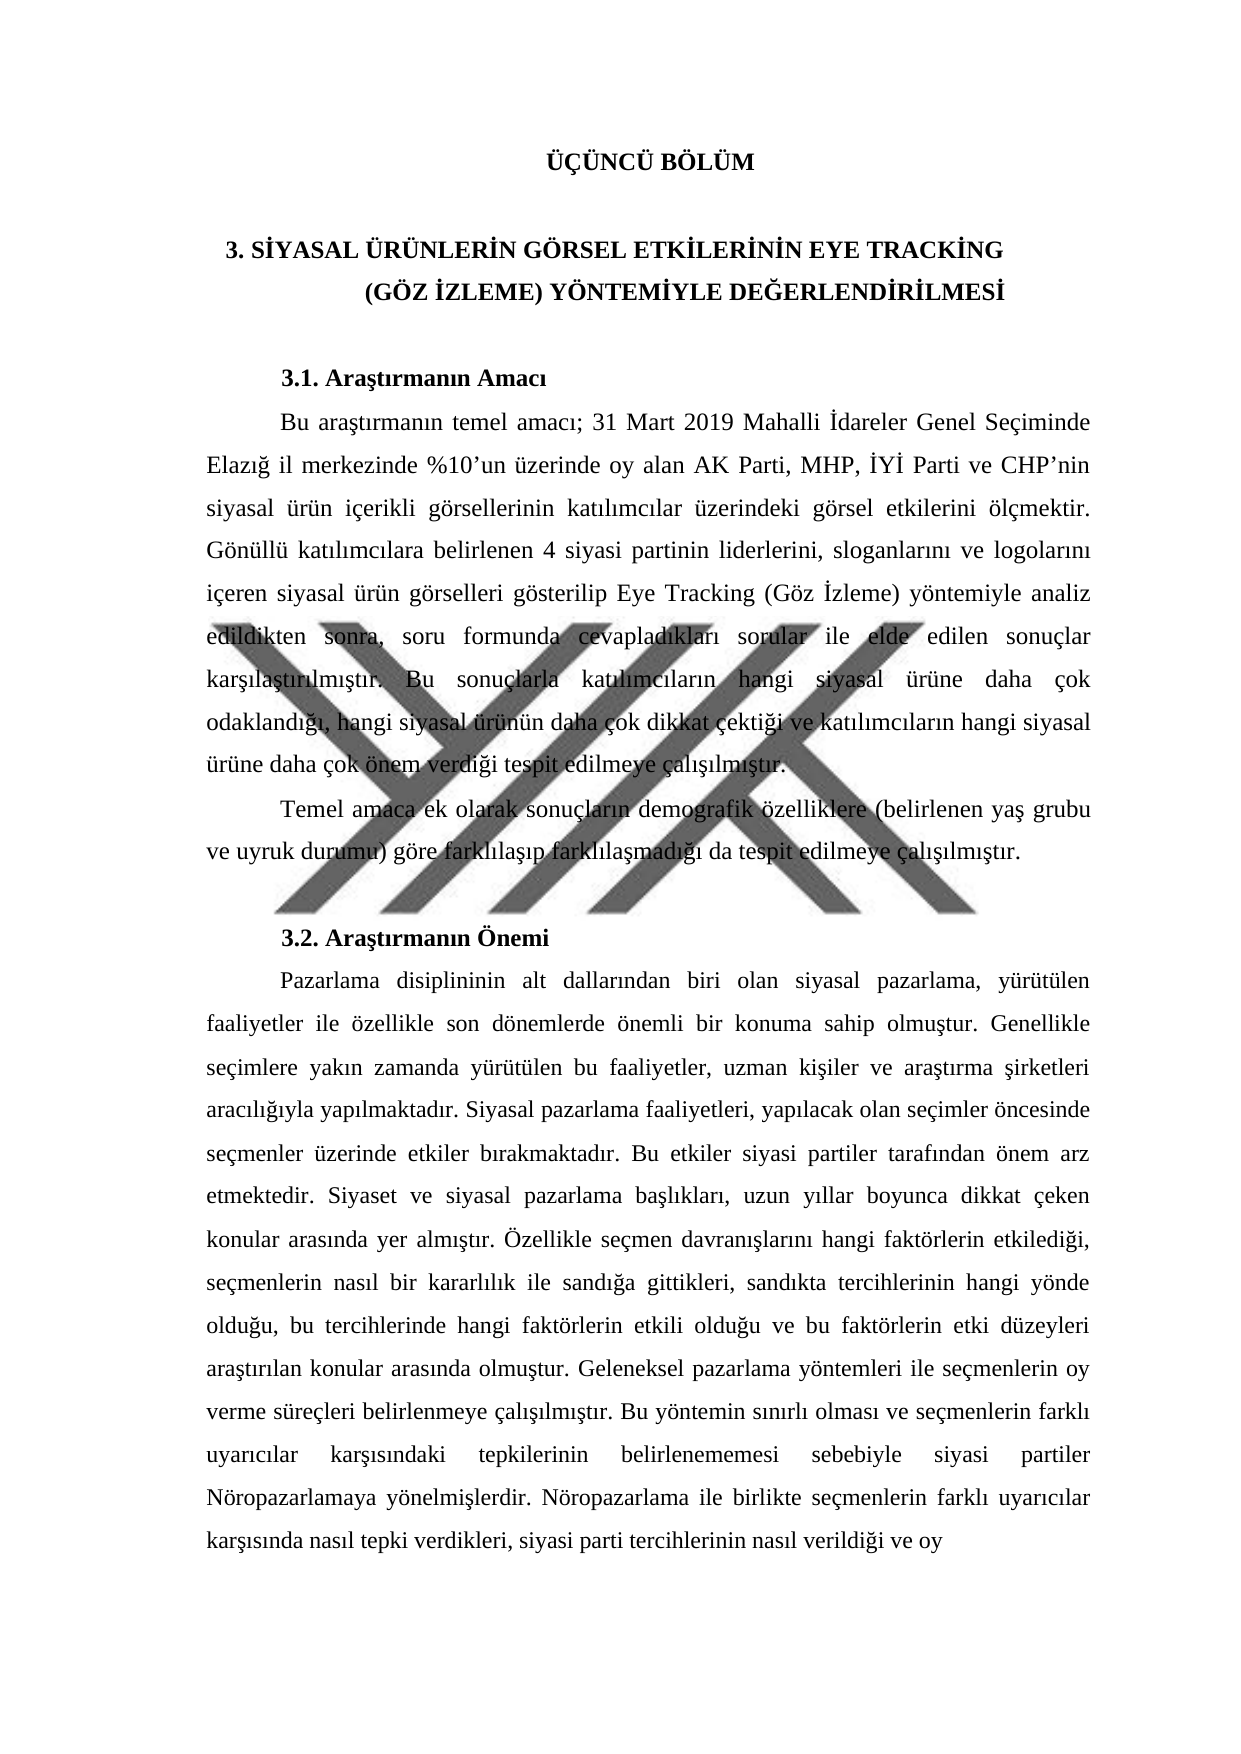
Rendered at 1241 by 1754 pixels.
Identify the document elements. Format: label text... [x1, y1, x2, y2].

text 3.1. Araştırmanın Amacı [281, 363, 1092, 392]
text 3.2. Araştırmanın Önemi [281, 923, 1092, 951]
text ÜÇÜNCÜ BÖLÜM [546, 147, 1092, 176]
text Pazarlama disiplininin alt dallarından biri olan siyasal pazarlama, yürütülen faaliyetler ile özellikle son dönemlerde önemli bir konuma sahip olmuştur. Genellikle seçimlere yakın zamanda yürütülen bu faaliyetler, uzman kişiler ve araştırma şirketleri aracılığıyla yapılmaktadır. Siyasal pazarlama faaliyetleri, yapılacak olan seçimler öncesinde seçmenler üzerinde etkiler bırakmaktadır. Bu etkiler siyasi partiler tarafından önem arz etmektedir. Siyaset ve siyasal pazarlama başlıkları, uzun yıllar boyunca dikkat çeken konular arasında yer almıştır. Özellikle seçmen davranışlarını hangi faktörlerin etkilediği, seçmenlerin nasıl bir kararlılık ile sandığa gittikleri, sandıkta tercihlerinin hangi yönde olduğu, bu tercihlerinde hangi faktörlerin etkili olduğu ve bu faktörlerin etki düzeyleri araştırılan konular arasında olmuştur. Geleneksel pazarlama yöntemleri ile seçmenlerin oy verme süreçleri belirlenmeye çalışılmıştır. Bu yöntemin sınırlı olması ve seçmenlerin farklı uyarıcılar karşısındaki tepkilerinin belirlenememesi sebebiyle siyasi partiler Nöropazarlamaya yönelmişlerdir. Nöropazarlama ile birlikte seçmenlerin farklı uyarıcılar karşısında nasıl tepki verdikleri, siyasi parti tercihlerinin nasıl verildiği ve oy [206, 966, 1092, 1553]
picture [208, 865, 980, 921]
text Bu araştırmanın temel amacı; 31 Mart 2019 Mahalli İdareler Genel Seçiminde Elazığ il merkezinde %10’un üzerinde oy alan AK Parti, MHP, İYİ Parti ve CHP’nin siyasal ürün içerikli görsellerinin katılımcılar üzerindeki görsel etkilerini ölçmektir. Gönüllü katılımcılara belirlenen 4 siyasi partinin liderlerini, sloganlarını ve logolarını içeren siyasal ürün görselleri gösterilip Eye Tracking (Göz İzleme) yöntemiyle analiz edildikten sonra, soru formunda cevapladıkları sorular ile elde edilen sonuçlar karşılaştırılmıştır. Bu sonuçlarla katılımcıların hangi siyasal ürüne daha çok odaklandığı, hangi siyasal ürünün daha çok dikkat çektiği ve katılımcıların hangi siyasal ürüne daha çok önem verdiği tespit edilmeye çalışılmıştır. [206, 407, 1092, 778]
text Temel amaca ek olarak sonuçların demografik özelliklere (belirlenen yaş grubu ve uyruk durumu) göre farklılaşıp farklılaşmadığı da tespit edilmeye çalışılmıştır. [206, 794, 1092, 865]
list SİYASAL ÜRÜNLERİN GÖRSEL ETKİLERİNİN EYE TRACKİNG (GÖZ İZLEME) YÖNTEMİYLE DEĞERLENDİRİLMESİ [225, 235, 1073, 305]
picture [208, 778, 980, 794]
